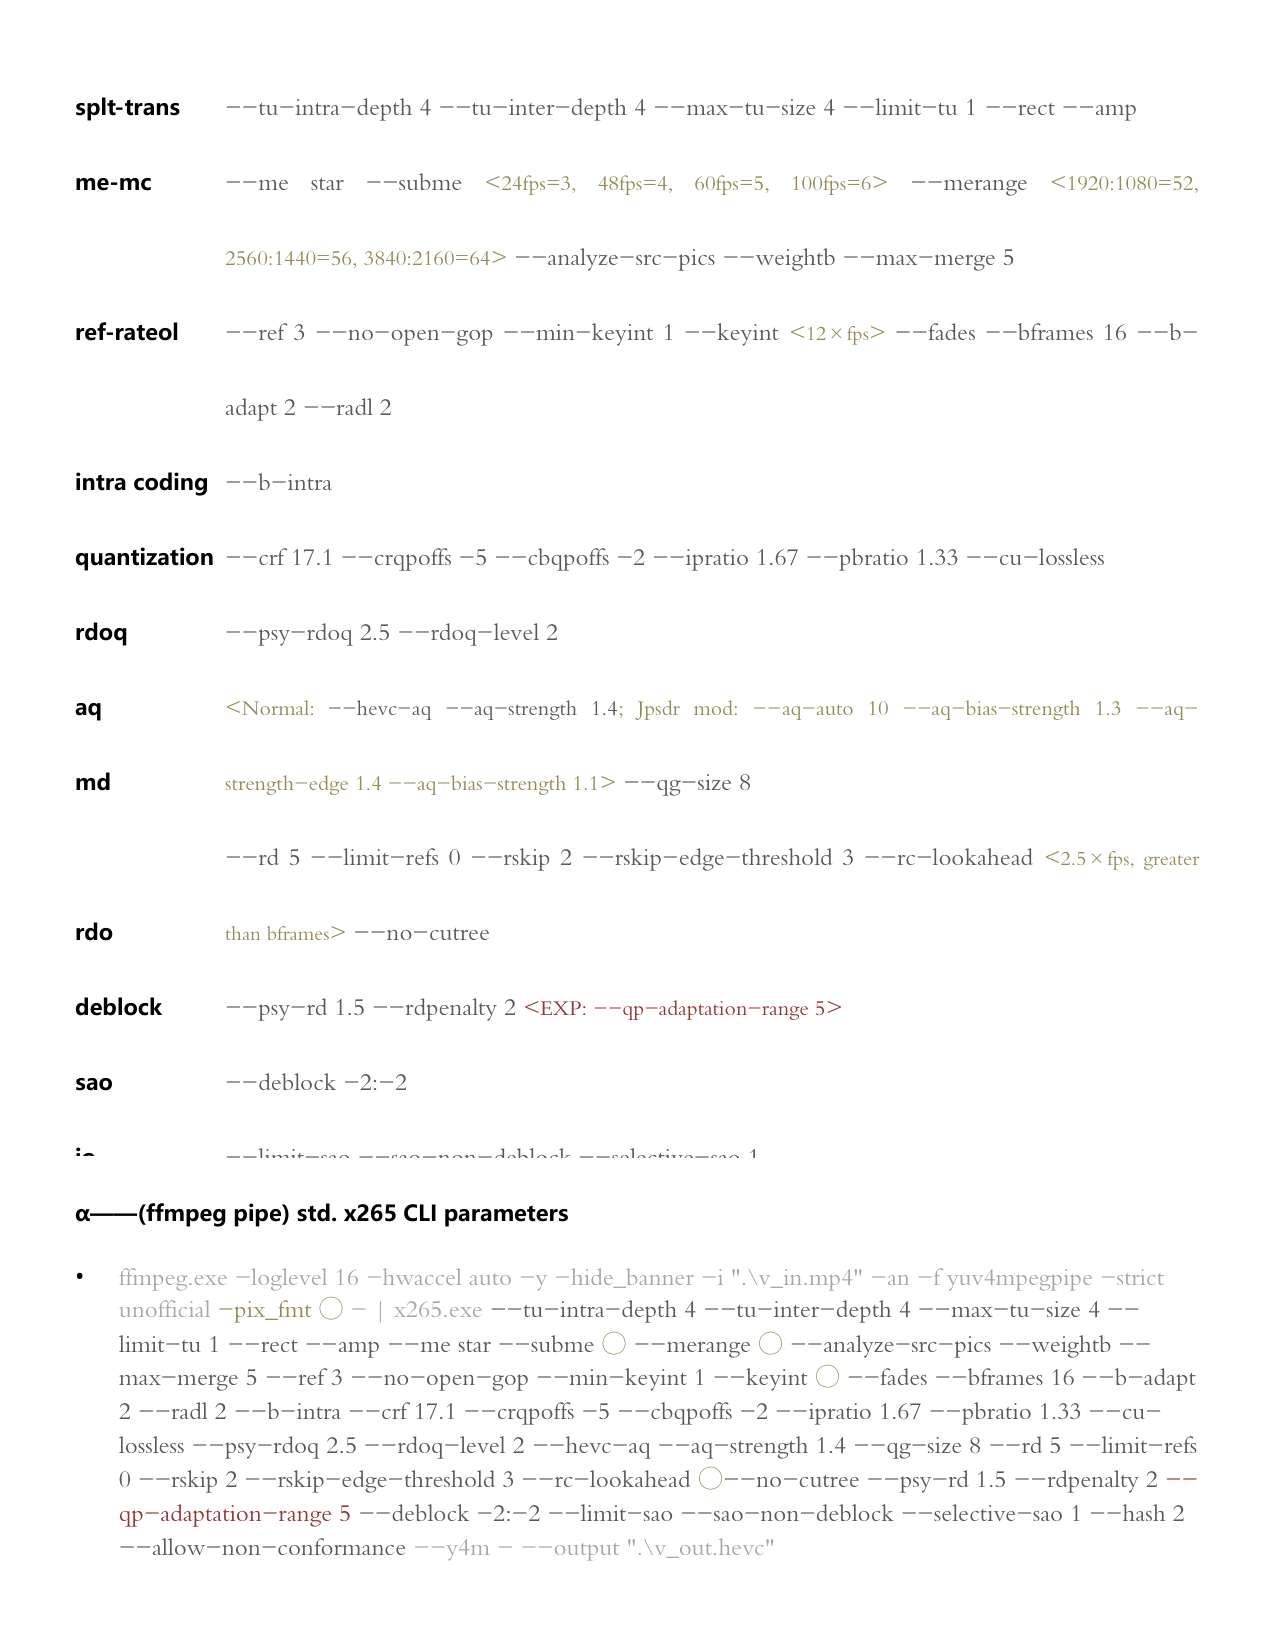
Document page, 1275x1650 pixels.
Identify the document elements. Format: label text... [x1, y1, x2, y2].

list ffmpeg.exe -loglevel 16 -hwaccel auto -y -hide_banner -i ".\v_in.mp4" -an -f yuv4mpegpipe -strict unofficial -pix_fmt 〇 - | x265.exe --tu-intra-depth 4 --tu-inter-depth 4 --max-tu-size 4 --limit-tu 1 --rect --amp --me star --subme 〇 --merange 〇 --analyze-src-pics --weightb --max-merge 5 --ref 3 --no-open-gop --min-keyint 1 --keyint 〇 --fades --bframes 16 --b-adapt 2 --radl 2 --b-intra --crf 17.1 --crqpoffs -5 --cbqpoffs -2 --ipratio 1.67 --pbratio 1.33 --cu-lossless --psy-rdoq 2.5 --rdoq-level 2 --hevc-aq --aq-strength 1.4 --qg-size 8 --rd 5 --limit-refs 0 --rskip 2 --rskip-edge-threshold 3 --rc-lookahead 〇--no-cutree --psy-rd 1.5 --rdpenalty 2 --qp-adaptation-range 5 --deblock -2:-2 --limit-sao --sao-non-deblock --selective-sao 1 --hash 2 --allow-non-conformance --y4m - --output ".\v_out.hevc" [75, 1259, 1200, 1565]
text α——(ffmpeg pipe) std. x265 CLI parameters [75, 1196, 1200, 1230]
